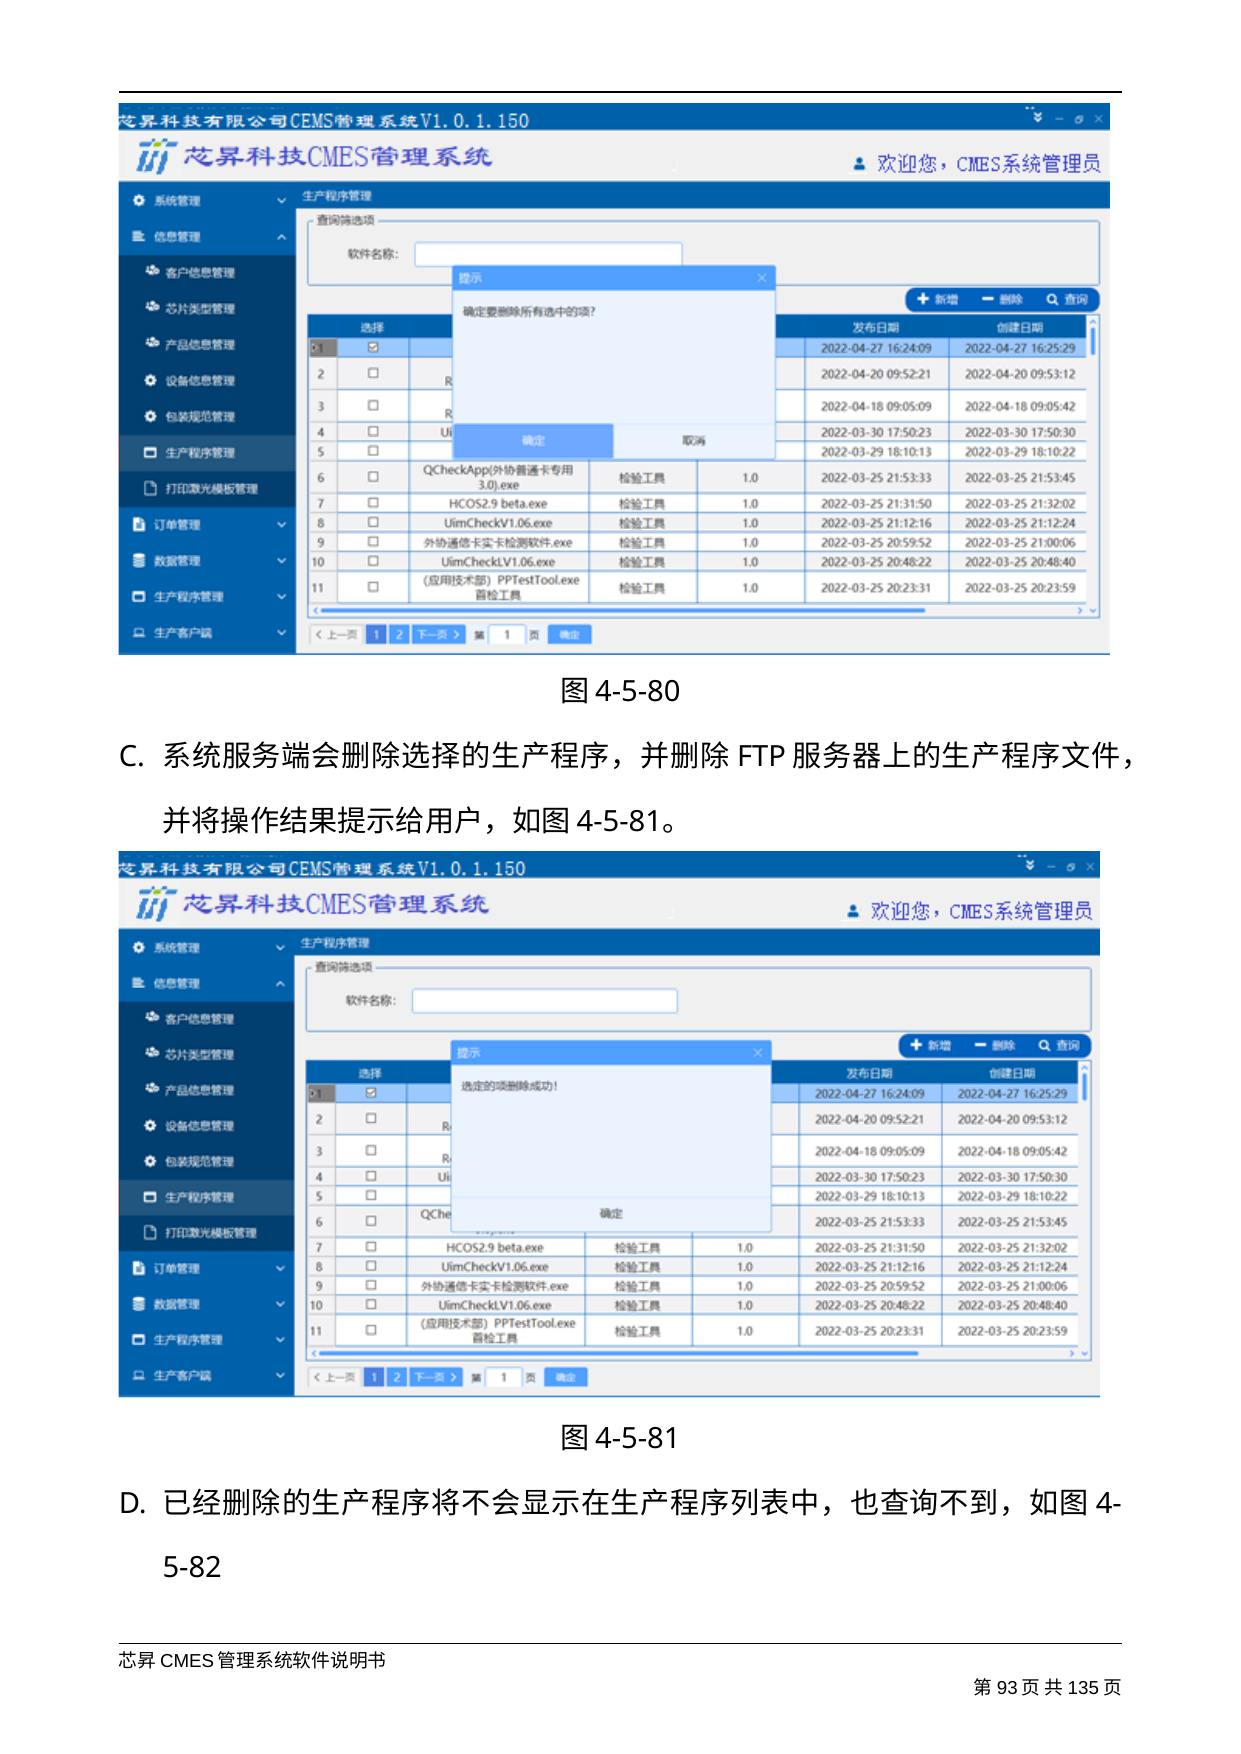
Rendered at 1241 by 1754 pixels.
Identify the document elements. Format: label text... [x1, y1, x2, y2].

list 图4-5-81 [118, 1404, 1122, 1469]
list 系统服务端会删除选择的生产程序，并删除FTP服务器上的生产程序文件，并将操作结果提示给用户，如图4-5-81。 [118, 721, 1122, 851]
list 已经删除的生产程序将不会显示在生产程序列表中，也查询不到，如图4-5-82 [118, 1469, 1122, 1599]
picture [118, 851, 1100, 1399]
picture [118, 103, 1110, 655]
list 图4-5-80 [118, 656, 1122, 721]
